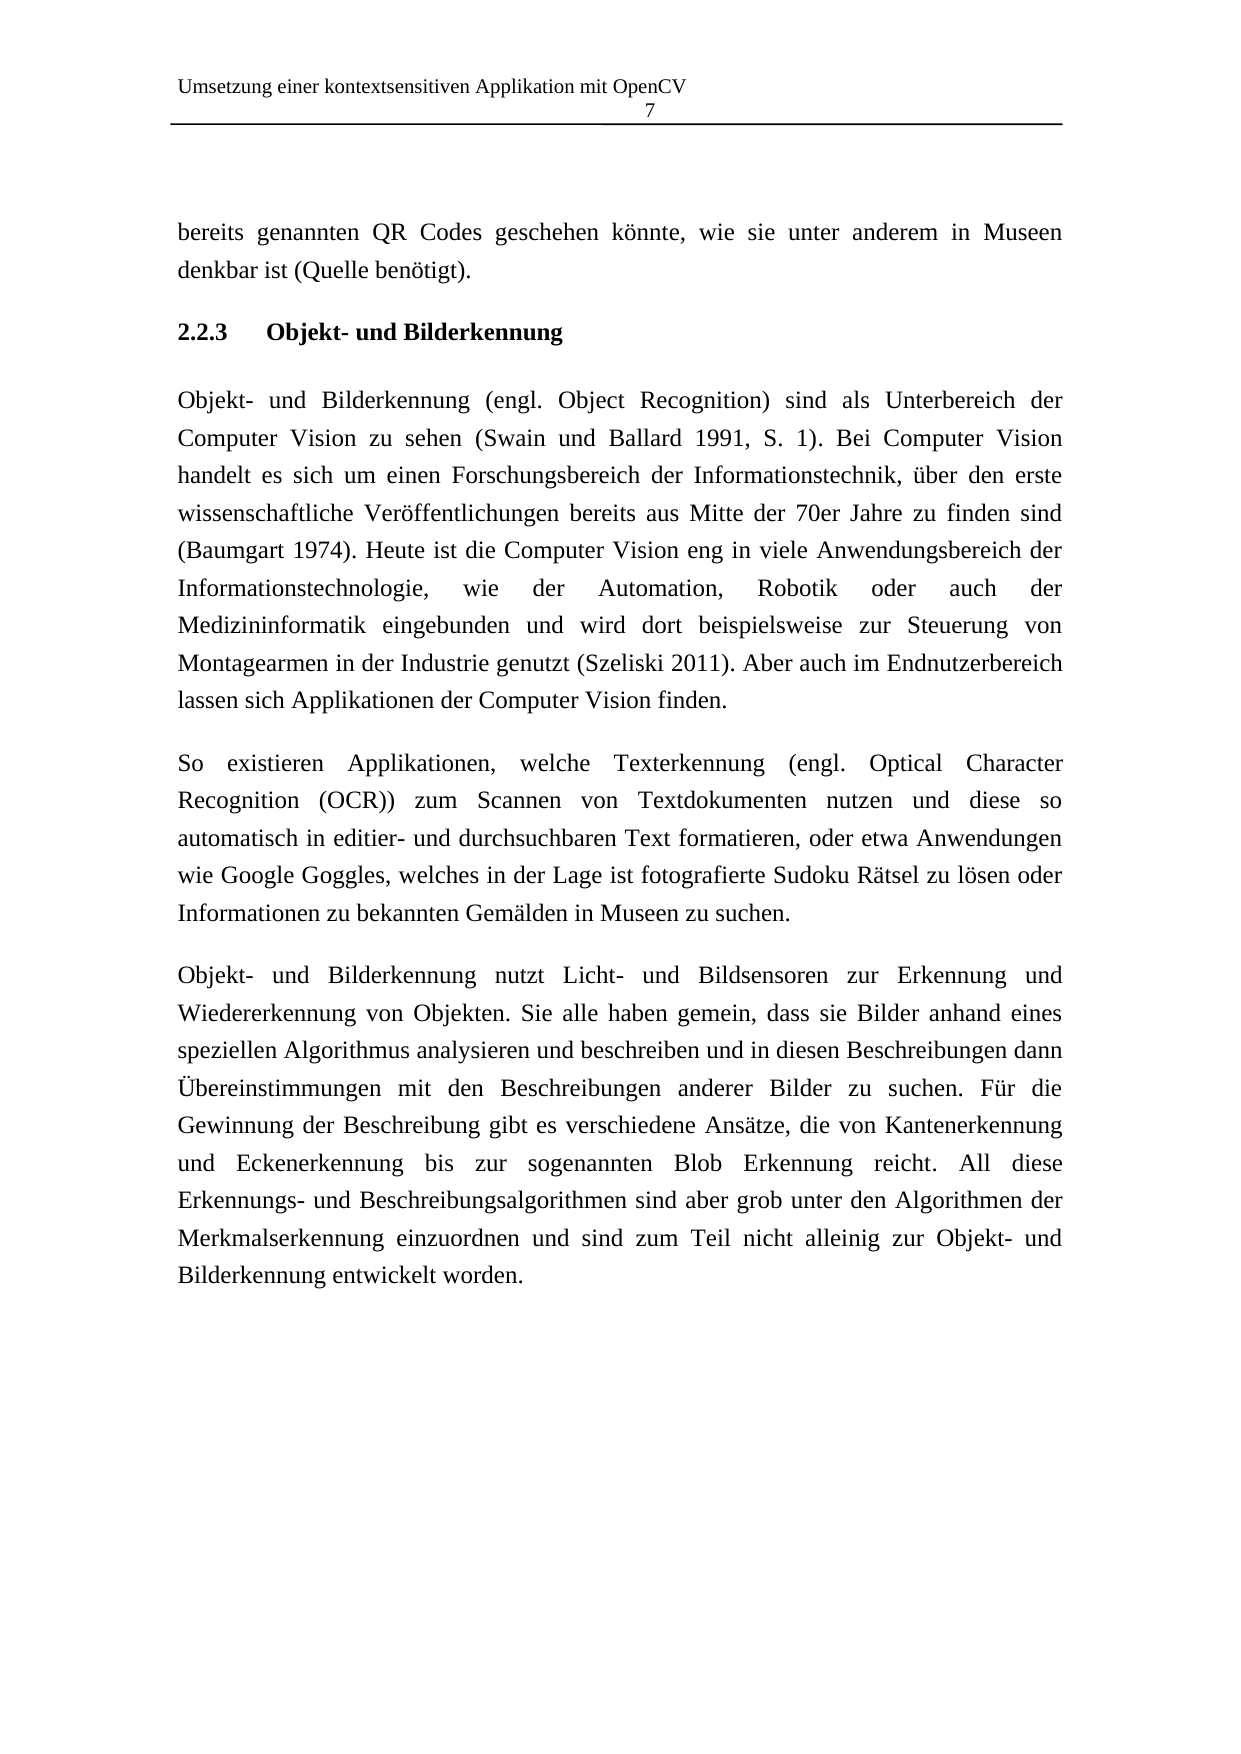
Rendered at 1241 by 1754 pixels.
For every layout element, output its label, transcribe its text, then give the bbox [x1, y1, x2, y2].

text Objekt- und Bilderkennung nutzt Licht- und Bildsensoren zur Erkennung und Wiedererkennung von Objekten. Sie alle haben gemein, dass sie Bilder anhand eines speziellen Algorithmus analysieren und beschreiben und in diesen Beschreibungen dann Übereinstimmungen mit den Beschreibungen anderer Bilder zu suchen. Für die Gewinnung der Beschreibung gibt es verschiedene Ansätze, die von Kantenerkennung und Eckenerkennung bis zur sogenannten Blob Erkennung reicht. All diese Erkennungs- und Beschreibungsalgorithmen sind aber grob unter den Algorithmen der Merkmalserkennung einzuordnen und sind zum Teil nicht alleinig zur Objekt- und Bilderkennung entwickelt worden. [177, 952, 1063, 1289]
text So existieren Applikationen, welche Texterkennung (engl. Optical Character Recognition (OCR)) zum Scannen von Textdokumenten nutzen und diese so automatisch in editier- und durchsuchbaren Text formatieren, oder etwa Anwendungen wie Google Goggles, welches in der Lage ist fotografierte Sudoku Rätsel zu lösen oder Informationen zu bekannten Gemälden in Museen zu suchen. [177, 739, 1063, 927]
subtitle Objekt- und Bilderkennung [177, 317, 1063, 346]
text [177, 208, 1063, 283]
text Objekt- und Bilderkennung (engl. Object Recognition) sind als Unterbereich der Computer Vision zu sehen (Swain und Ballard 1991, S. 1). Bei Computer Vision handelt es sich um einen Forschungsbereich der Informationstechnik, über den erste wissenschaftliche Veröffentlichungen bereits aus Mitte der 70er Jahre zu finden sind (Baumgart 1974). Heute ist die Computer Vision eng in viele Anwendungsbereich der Informationstechnologie, wie der Automation, Robotik oder auch der Medizininformatik eingebunden und wird dort beispielsweise zur Steuerung von Montagearmen in der Industrie genutzt (Szeliski 2011). Aber auch im Endnutzerbereich lassen sich Applikationen der Computer Vision finden. [177, 377, 1063, 714]
